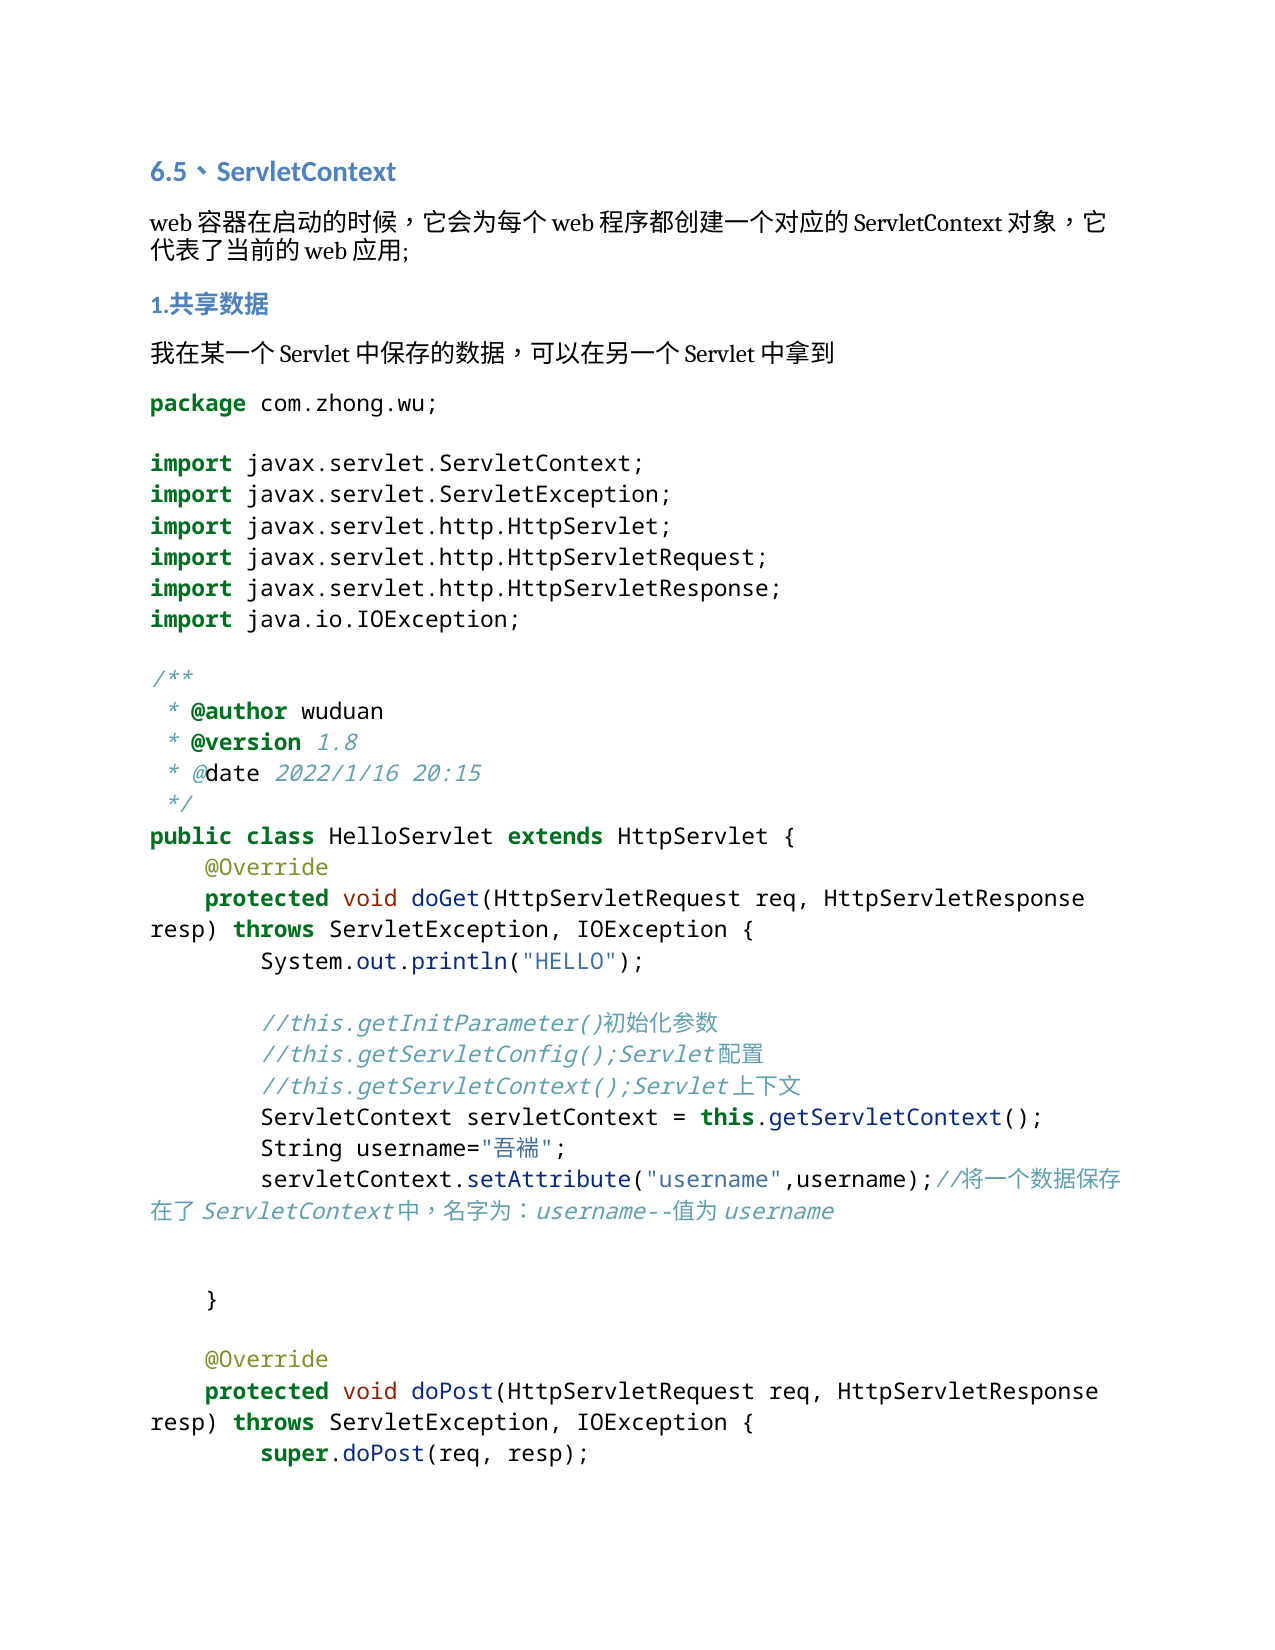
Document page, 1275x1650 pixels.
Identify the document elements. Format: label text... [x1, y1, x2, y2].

subtitle 6.5、ServletContext [150, 150, 1125, 190]
text 我在某一个Servlet中保存的数据，可以在另一个Servlet中拿到 [150, 339, 1125, 368]
text web容器在启动的时候，它会为每个web程序都创建一个对应的ServletContext对象，它代表了当前的web应用; [150, 208, 1125, 266]
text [150, 387, 1125, 1468]
subtitle 1.共享数据 [150, 287, 1125, 321]
